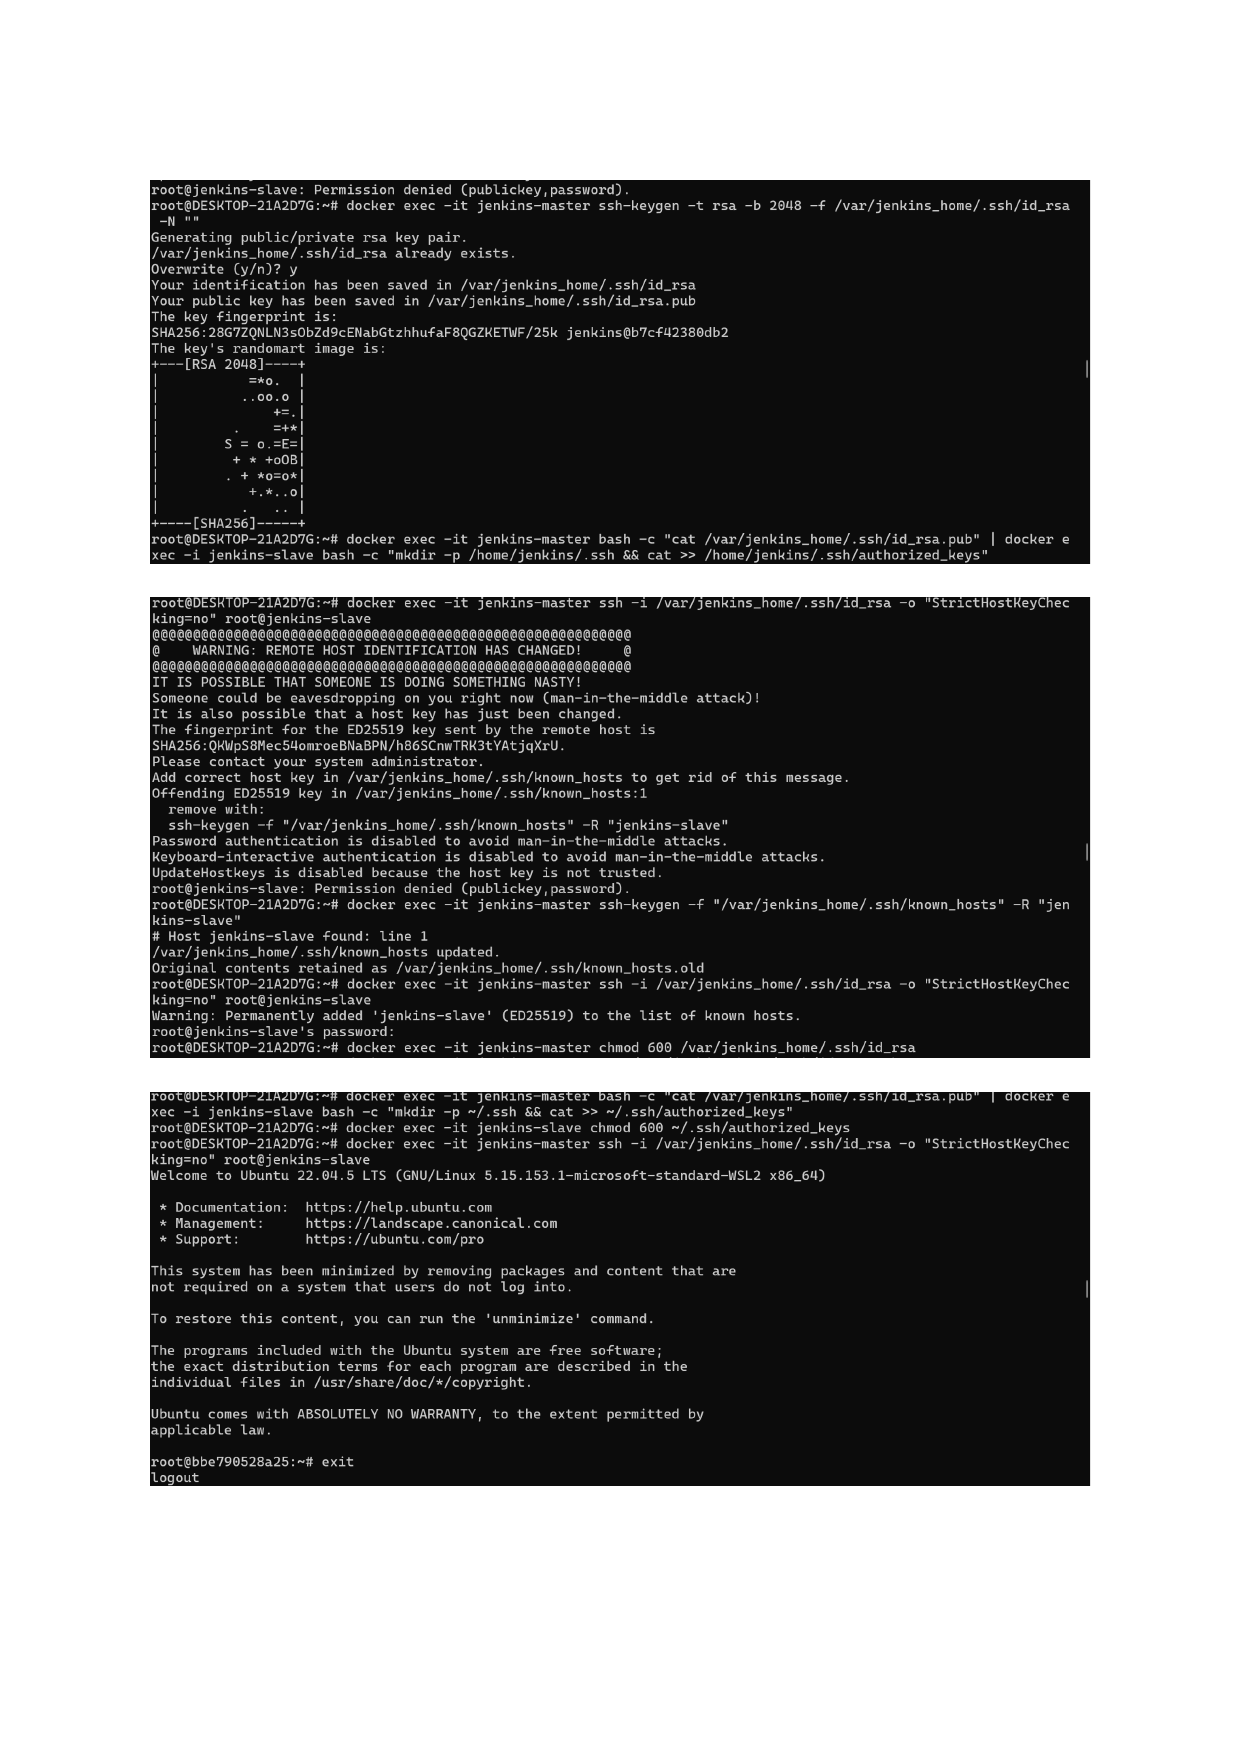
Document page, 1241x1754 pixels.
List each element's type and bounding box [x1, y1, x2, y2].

picture [150, 180, 1091, 564]
picture [150, 597, 1091, 1058]
picture [150, 1092, 1091, 1486]
